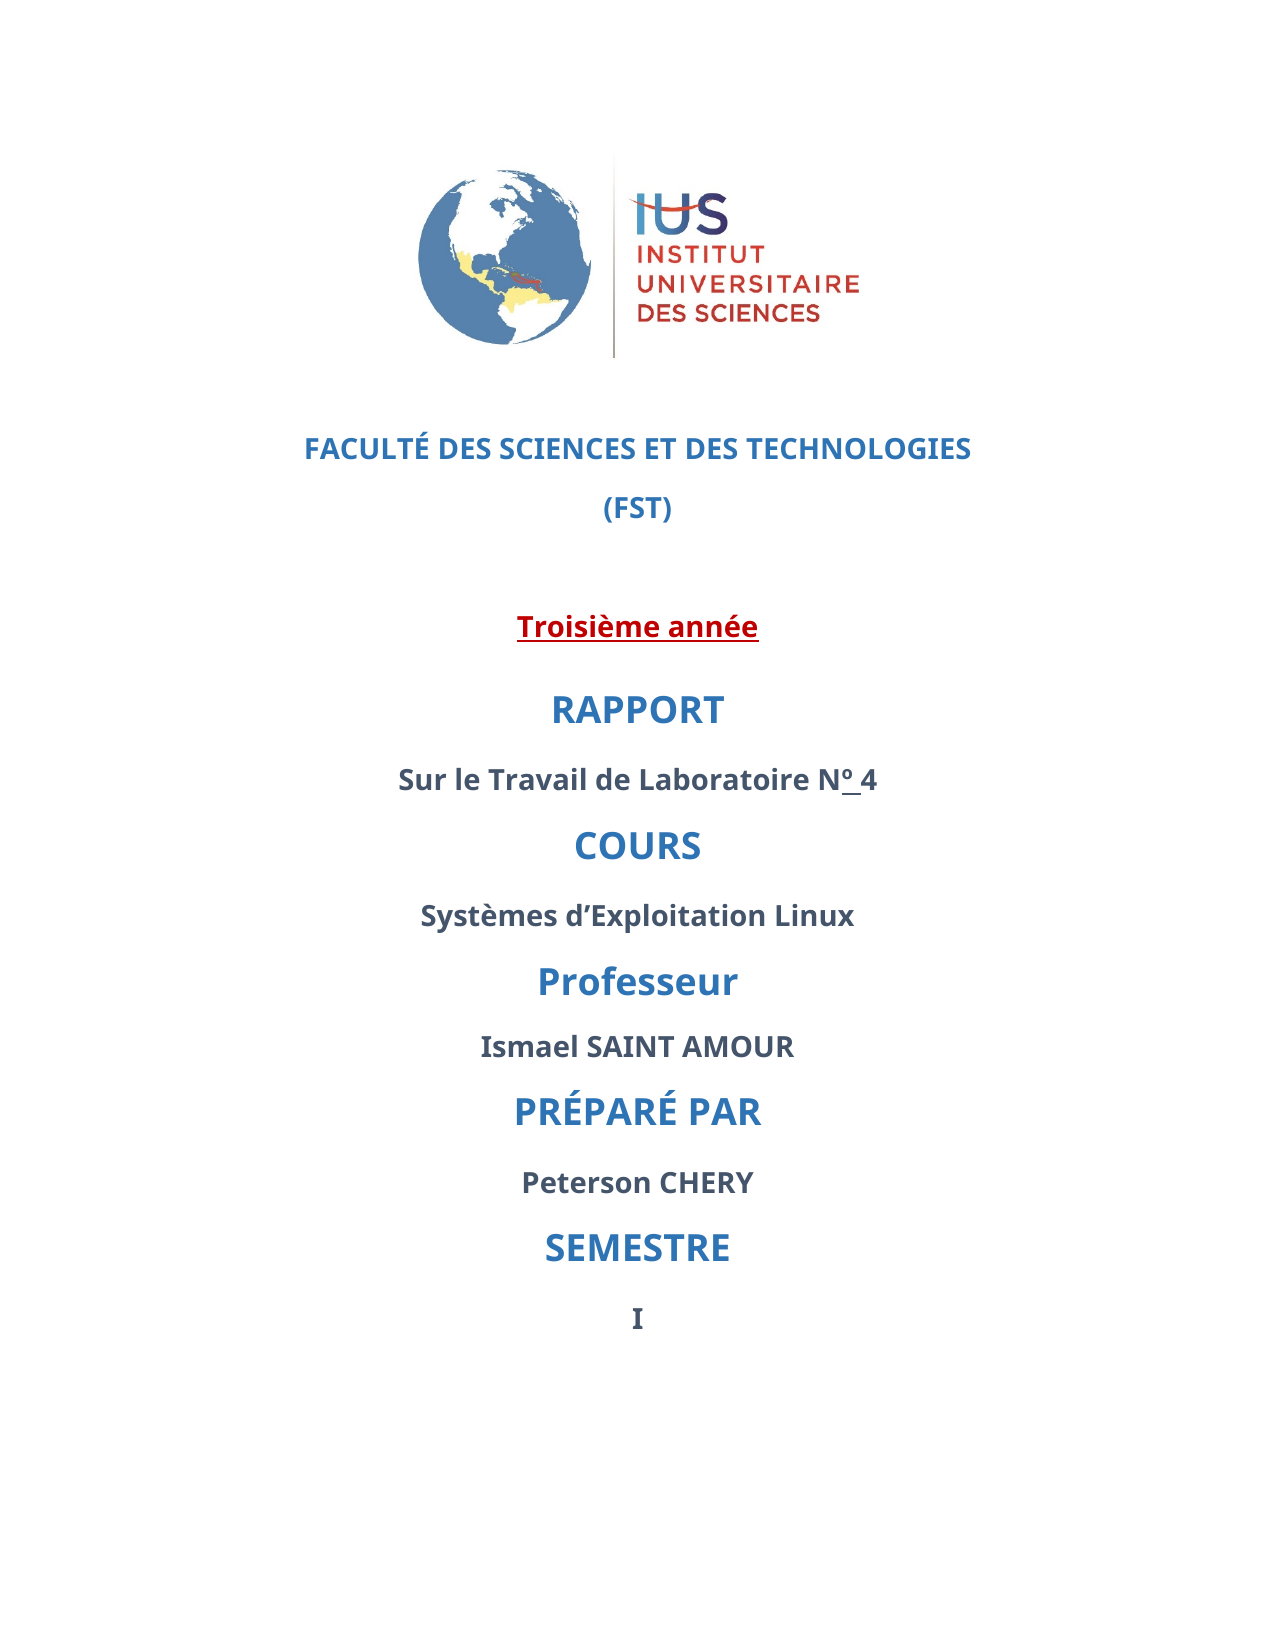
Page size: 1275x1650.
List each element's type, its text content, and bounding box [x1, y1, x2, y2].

text Systèmes d’Exploitation Linux [150, 896, 1125, 935]
text PRÉPARÉ PAR [150, 1085, 1125, 1136]
text I [150, 1298, 1125, 1338]
picture [412, 153, 859, 360]
text Troisième année [150, 607, 1125, 646]
text (FST) [150, 488, 1125, 527]
text Professeur Ismael SAINT AMOUR [150, 955, 1125, 1066]
text Sur le Travail de Laboratoire Nº 4 [150, 759, 1125, 799]
text RAPPORT [150, 683, 1125, 734]
text Peterson CHERY [150, 1162, 1125, 1202]
text FACULTÉ DES SCIENCES ET DES TECHNOLOGIES [150, 428, 1125, 468]
text SEMESTRE [150, 1221, 1125, 1272]
text COURS [150, 819, 1125, 870]
